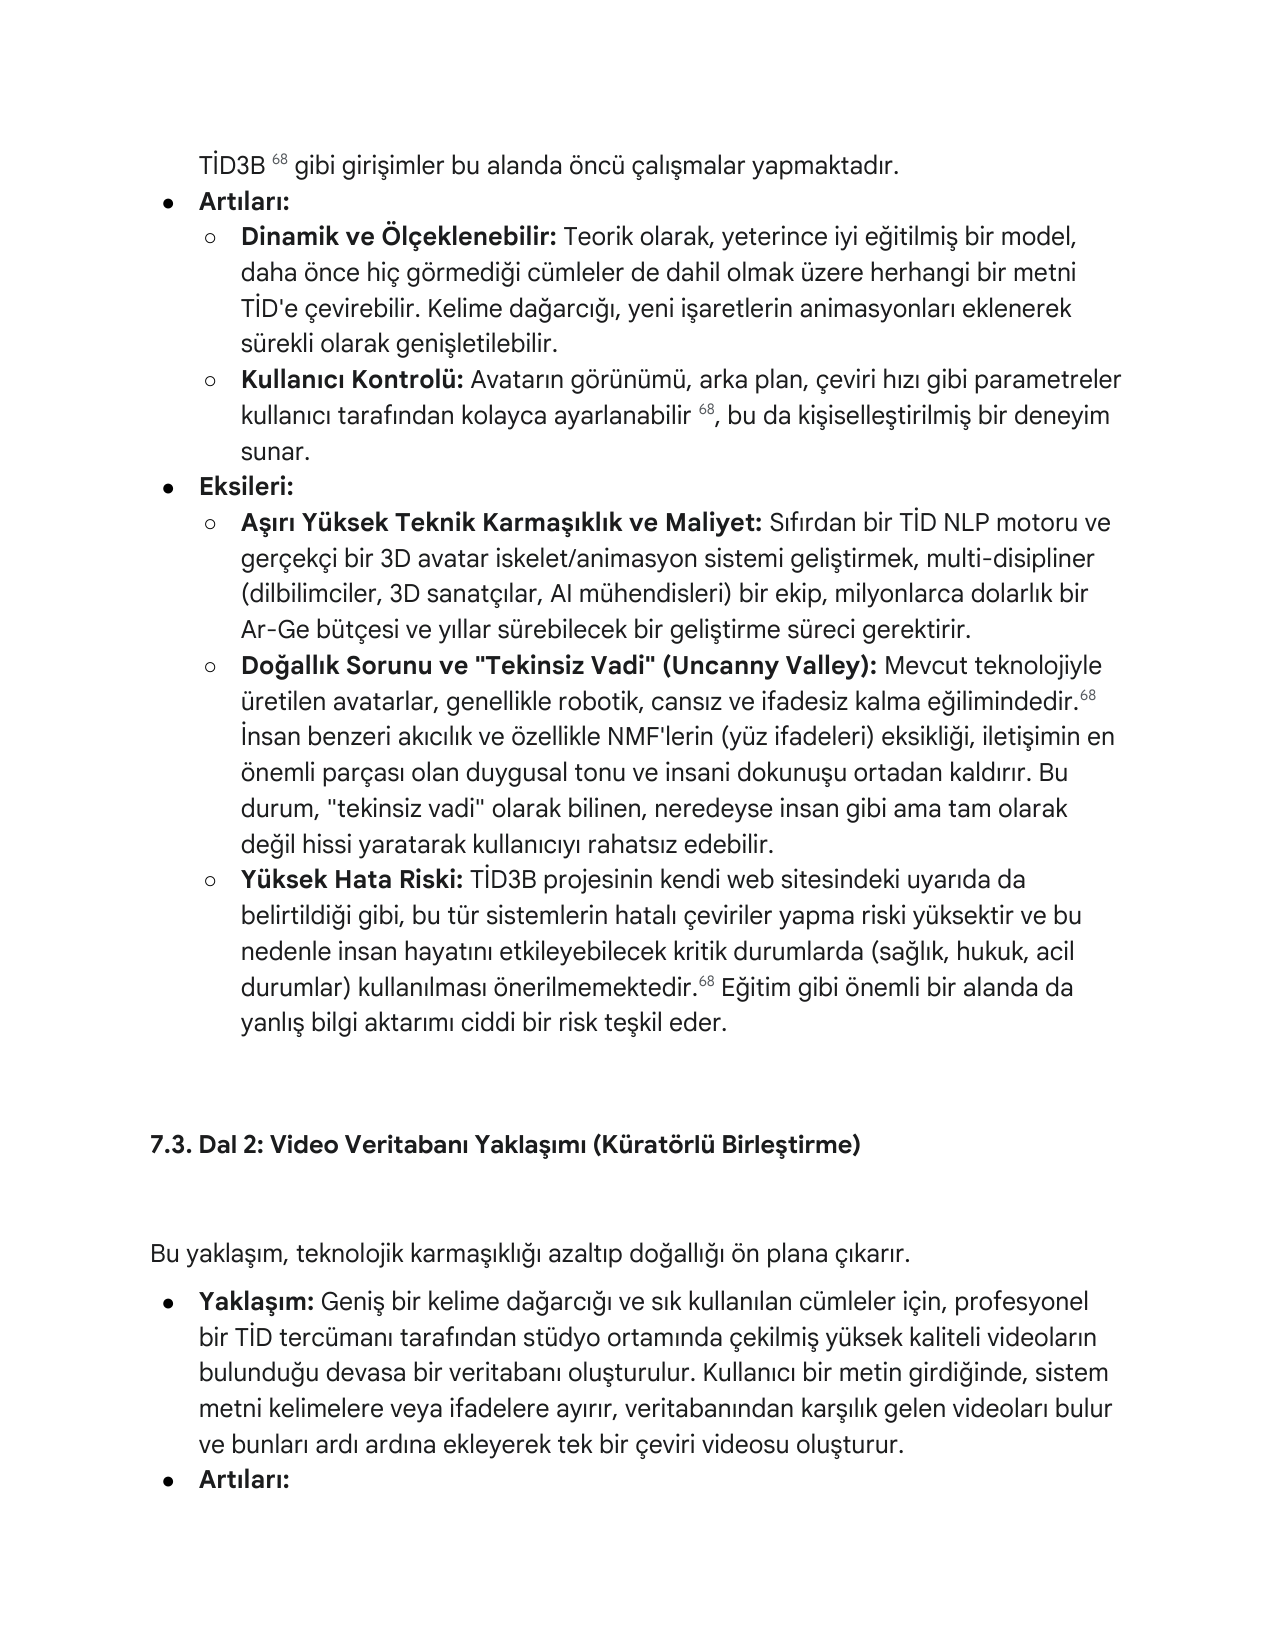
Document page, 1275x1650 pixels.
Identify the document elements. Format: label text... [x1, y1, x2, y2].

list Eksileri: [161, 472, 1125, 503]
list Artıları: [161, 1465, 1125, 1496]
list Aşırı Yüksek Teknik Karmaşıklık ve Maliyet: Sıfırdan bir TİD NLP motoru ve gerçekçi bir 3D avatar iskelet/animasyon sistemi geliştirmek, multi-disipliner (dilbilimciler, 3D sanatçılar, AI mühendisleri) bir ekip, milyonlarca dolarlık bir Ar-Ge bütçesi ve yıllar sürebilecek bir geliştirme süreci gerektirir. [203, 507, 1125, 646]
list Kullanıcı Kontrolü: Avatarın görünümü, arka plan, çeviri hızı gibi parametreler kullanıcı tarafından kolayca ayarlanabilir 68, bu da kişiselleştirilmiş bir deneyim sunar. [203, 364, 1125, 467]
list Dinamik ve Ölçeklenebilir: Teorik olarak, yeterince iyi eğitilmiş bir model, daha önce hiç görmediği cümleler de dahil olmak üzere herhangi bir metni TİD'e çevirebilir. Kelime dağarcığı, yeni işaretlerin animasyonları eklenerek sürekli olarak genişletilebilir. [203, 221, 1125, 360]
list Artıları: [161, 186, 1125, 217]
text Bu yaklaşım, teknolojik karmaşıklığı azaltıp doğallığı ön plana çıkarır. [150, 1238, 1125, 1269]
list Yaklaşım: Geniş bir kelime dağarcığı ve sık kullanılan cümleler için, profesyonel bir TİD tercümanı tarafından stüdyo ortamında çekilmiş yüksek kaliteli videoların bulunduğu devasa bir veritabanı oluşturulur. Kullanıcı bir metin girdiğinde, sistem metni kelimelere veya ifadelere ayırır, veritabanından karşılık gelen videoları bulur ve bunları ardı ardına ekleyerek tek bir çeviri videosu oluşturur. [161, 1286, 1125, 1460]
list Doğallık Sorunu ve "Tekinsiz Vadi" (Uncanny Valley): Mevcut teknolojiyle üretilen avatarlar, genellikle robotik, cansız ve ifadesiz kalma eğilimindedir.68 İnsan benzeri akıcılık ve özellikle NMF'lerin (yüz ifadeleri) eksikliği, iletişimin en önemli parçası olan duygusal tonu ve insani dokunuşu ortadan kaldırır. Bu durum, "tekinsiz vadi" olarak bilinen, neredeyse insan gibi ama tam olarak değil hissi yaratarak kullanıcıyı rahatsız edebilir. [203, 650, 1125, 860]
list Yüksek Hata Riski: TİD3B projesinin kendi web sitesindeki uyarıda da belirtildiği gibi, bu tür sistemlerin hatalı çeviriler yapma riski yüksektir ve bu nedenle insan hayatını etkileyebilecek kritik durumlarda (sağlık, hukuk, acil durumlar) kullanılması önerilmemektedir.68 Eğitim gibi önemli bir alanda da yanlış bilgi aktarımı ciddi bir risk teşkil eder. [203, 864, 1125, 1039]
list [161, 150, 1125, 181]
subtitle 7.3. Dal 2: Video Veritabanı Yaklaşımı (Küratörlü Birleştirme) [150, 1129, 1125, 1160]
